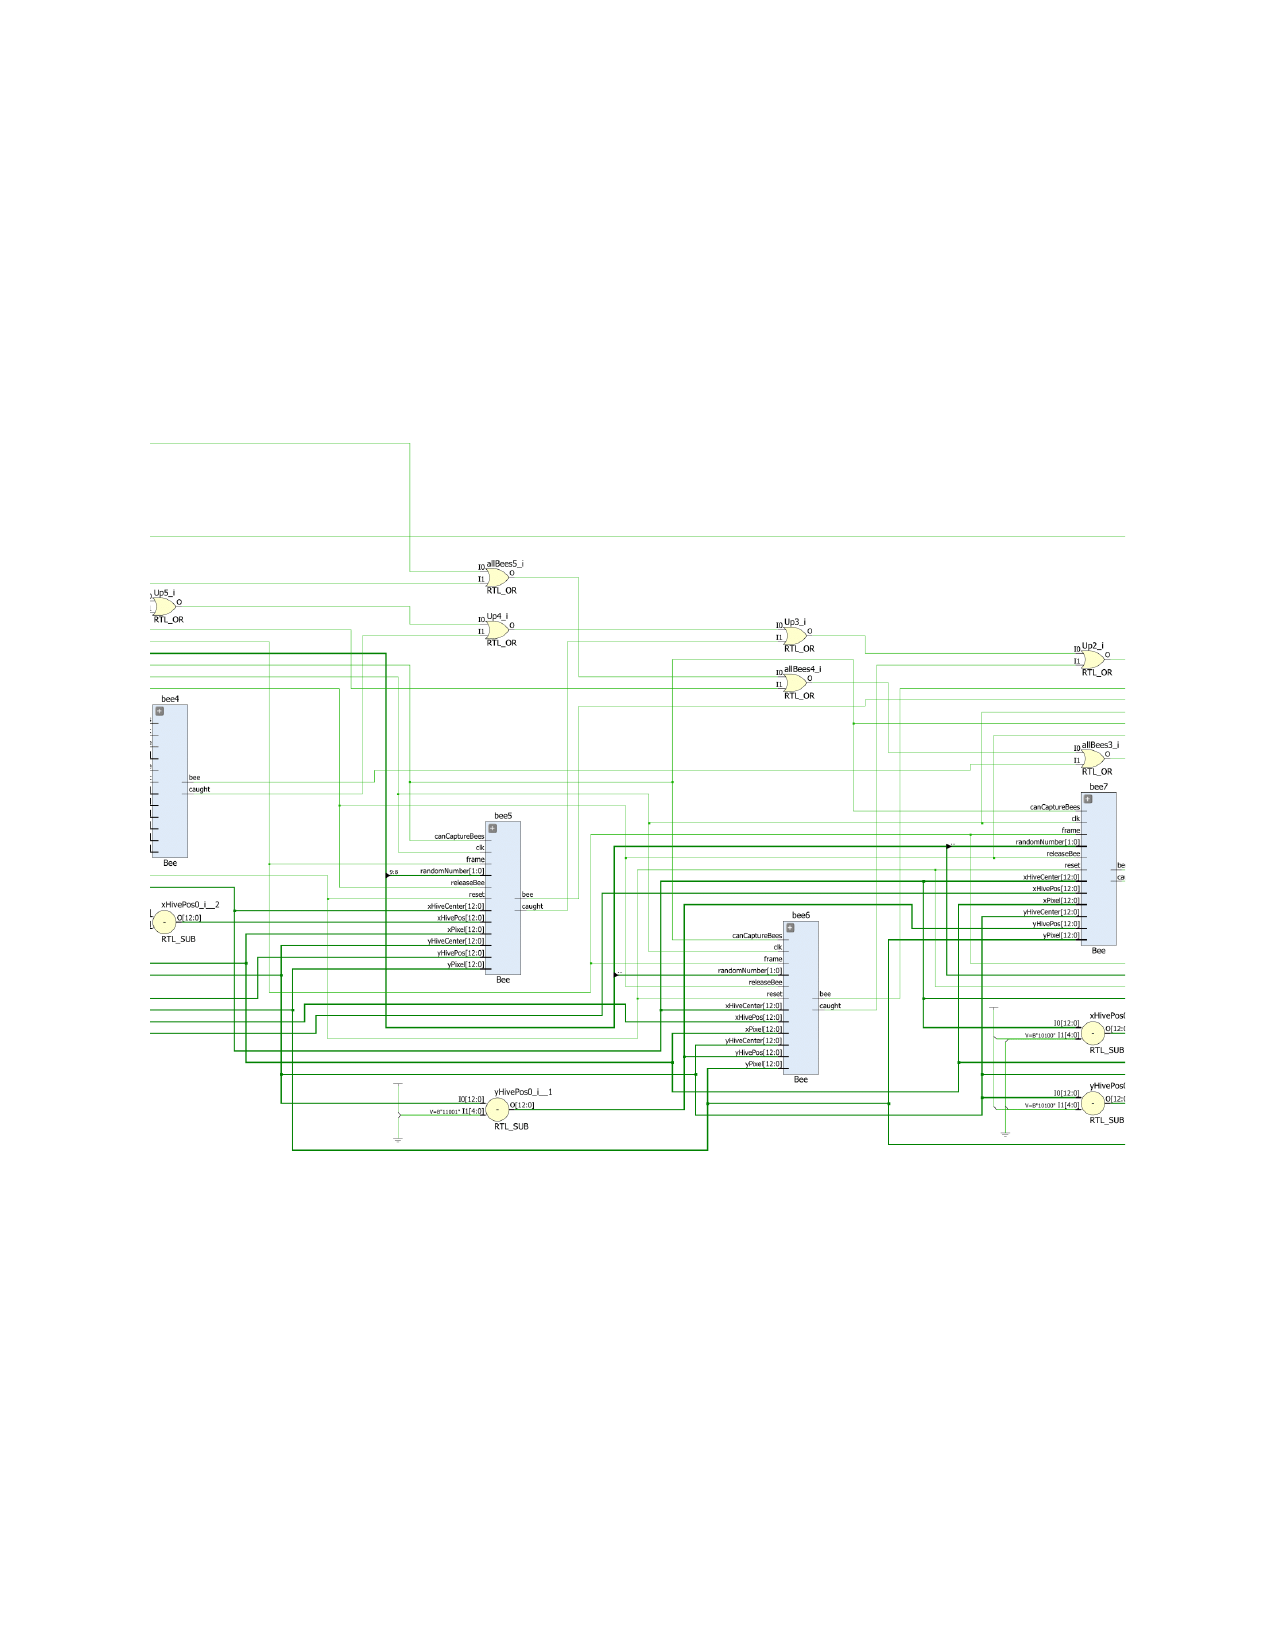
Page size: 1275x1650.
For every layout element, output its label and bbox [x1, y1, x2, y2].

picture [150, 150, 1125, 1413]
